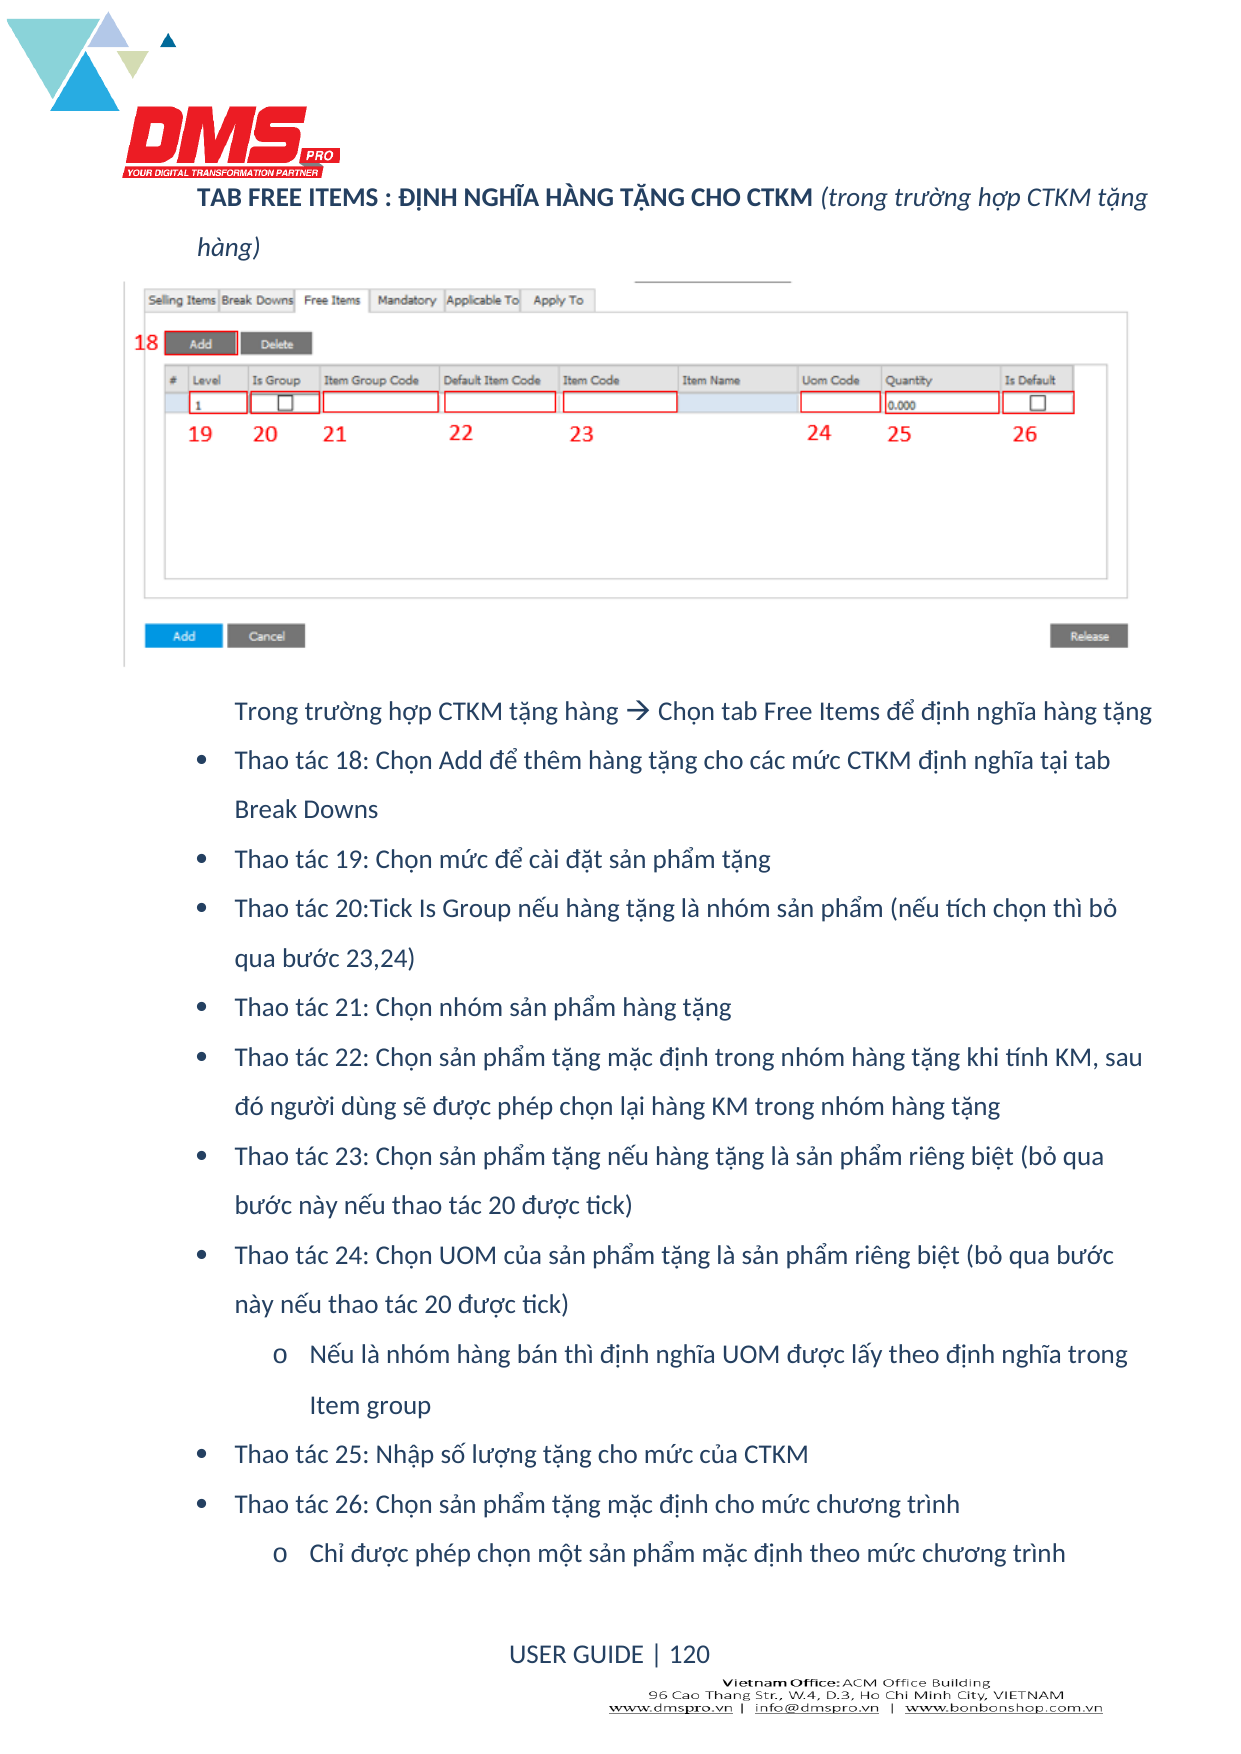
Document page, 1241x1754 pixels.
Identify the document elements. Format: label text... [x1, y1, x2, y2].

list Thao tác 26: Chọn sản phẩm tặng mặc định cho mức chương trình [197, 1487, 1153, 1520]
list TAB FREE ITEMS : ĐỊNH NGHĨA HÀNG TẶNG CHO CTKM (trong trường hợp CTKM tặng hàng) [197, 181, 1153, 263]
list Trong trường hợp CTKM tặng hàng Chọn tab Free Items để định nghĩa hàng tặng [234, 694, 1153, 727]
list Thao tác 22: Chọn sản phẩm tặng mặc định trong nhóm hàng tặng khi tính KM, sau đó người dùng sẽ được phép chọn lại hàng KM trong nhóm hàng tặng [197, 1040, 1153, 1123]
list Thao tác 23: Chọn sản phẩm tặng nếu hàng tặng là sản phẩm riêng biệt (bỏ qua bước này nếu thao tác 20 được tick) [197, 1139, 1153, 1222]
picture [121, 279, 1154, 678]
list Thao tác 19: Chọn mức để cài đặt sản phẩm tặng [197, 842, 1153, 875]
list Thao tác 18: Chọn Add để thêm hàng tặng cho các mức CTKM định nghĩa tại tab Break Downs [197, 743, 1153, 826]
list Nếu là nhóm hàng bán thì định nghĩa UOM được lấy theo định nghĩa trong Item group [272, 1337, 1153, 1421]
list Thao tác 24: Chọn UOM của sản phẩm tặng là sản phẩm riêng biệt (bỏ qua bước này nếu thao tác 20 được tick) [197, 1238, 1153, 1321]
picture [5, 11, 340, 177]
list Thao tác 21: Chọn nhóm sản phẩm hàng tặng [197, 991, 1153, 1024]
list Thao tác 20:Tick Is Group nếu hàng tặng là nhóm sản phẩm (nếu tích chọn thì bỏ qua bước 23,24) [197, 892, 1153, 974]
list Chỉ được phép chọn một sản phẩm mặc định theo mức chương trình [272, 1536, 1153, 1571]
list Thao tác 25: Nhập số lượng tặng cho mức của CTKM [197, 1437, 1153, 1470]
